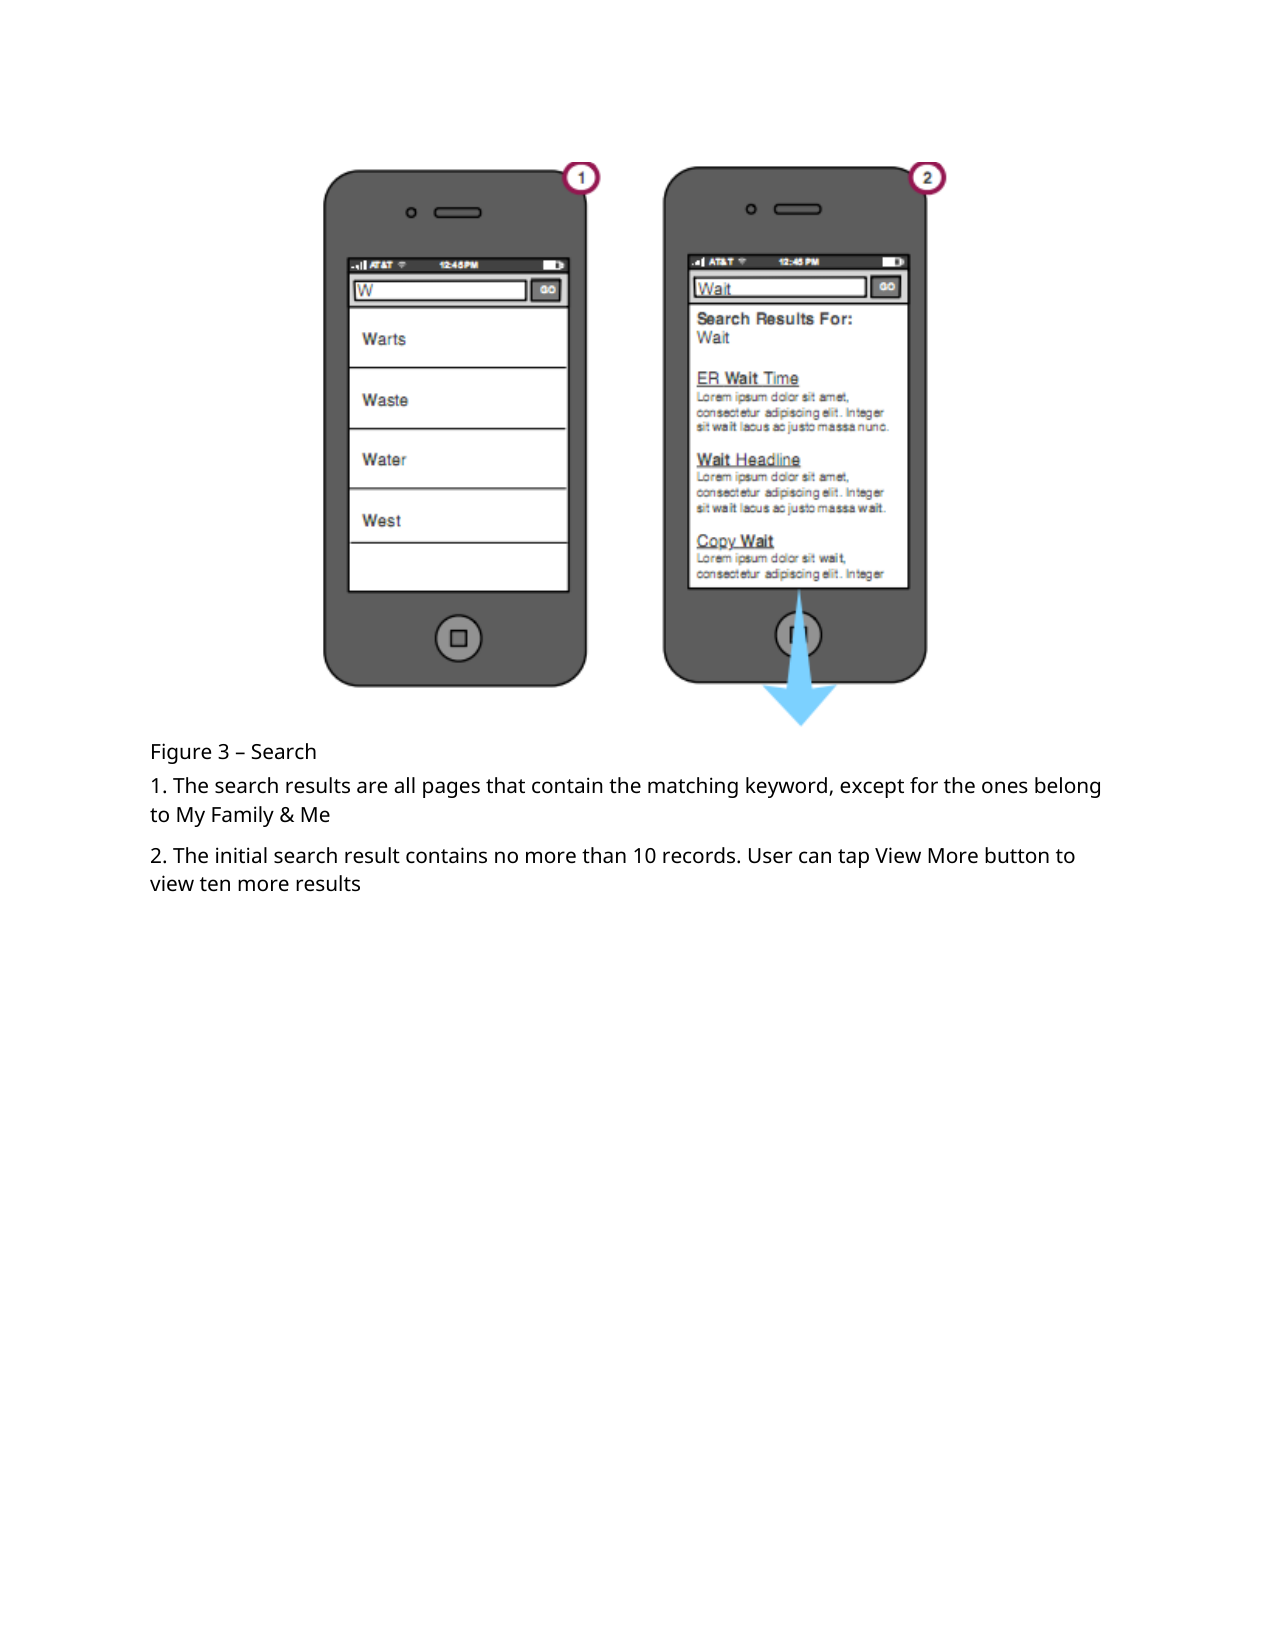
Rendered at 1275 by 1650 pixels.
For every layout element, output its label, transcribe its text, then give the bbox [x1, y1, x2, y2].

text Figure 3 – Search [150, 150, 1125, 765]
text 2. The initial search result contains no more than 10 records. User can tap View More button to view ten more results [150, 841, 1125, 898]
text 1. The search results are all pages that contain the matching keyword, except for the ones belong to My Family & Me [150, 772, 1125, 828]
